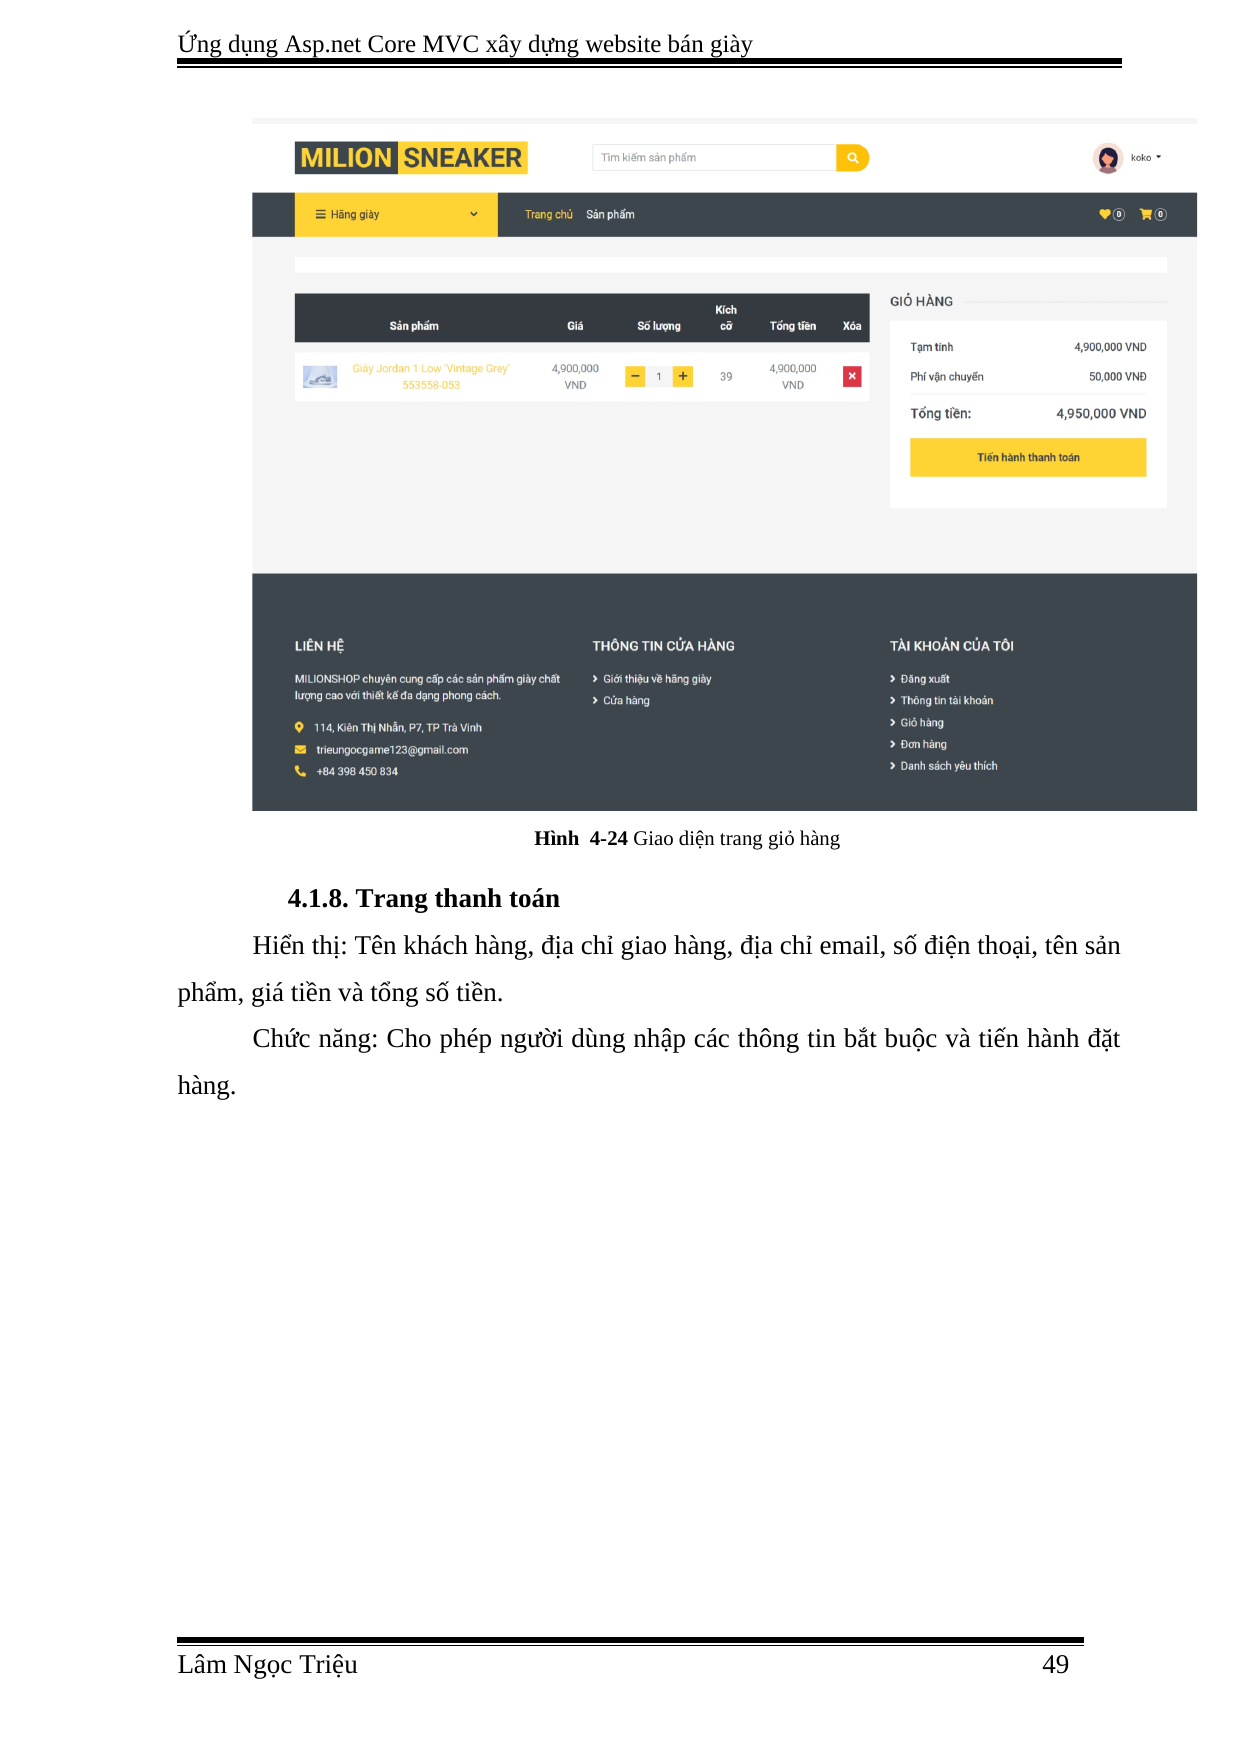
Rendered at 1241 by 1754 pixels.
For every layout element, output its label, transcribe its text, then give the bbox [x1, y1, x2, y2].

text Hiển thị: Tên khách hàng, địa chỉ giao hàng, địa chỉ email, số điện thoại, tên sản phẩm, giá tiền và tổng số tiền. [177, 929, 1122, 1007]
picture [252, 118, 1198, 811]
text Chức năng: Cho phép người dùng nhập các thông tin bắt buộc và tiến hành đặt hàng. [177, 1022, 1122, 1100]
subtitle Trang thanh toán [213, 882, 1122, 914]
